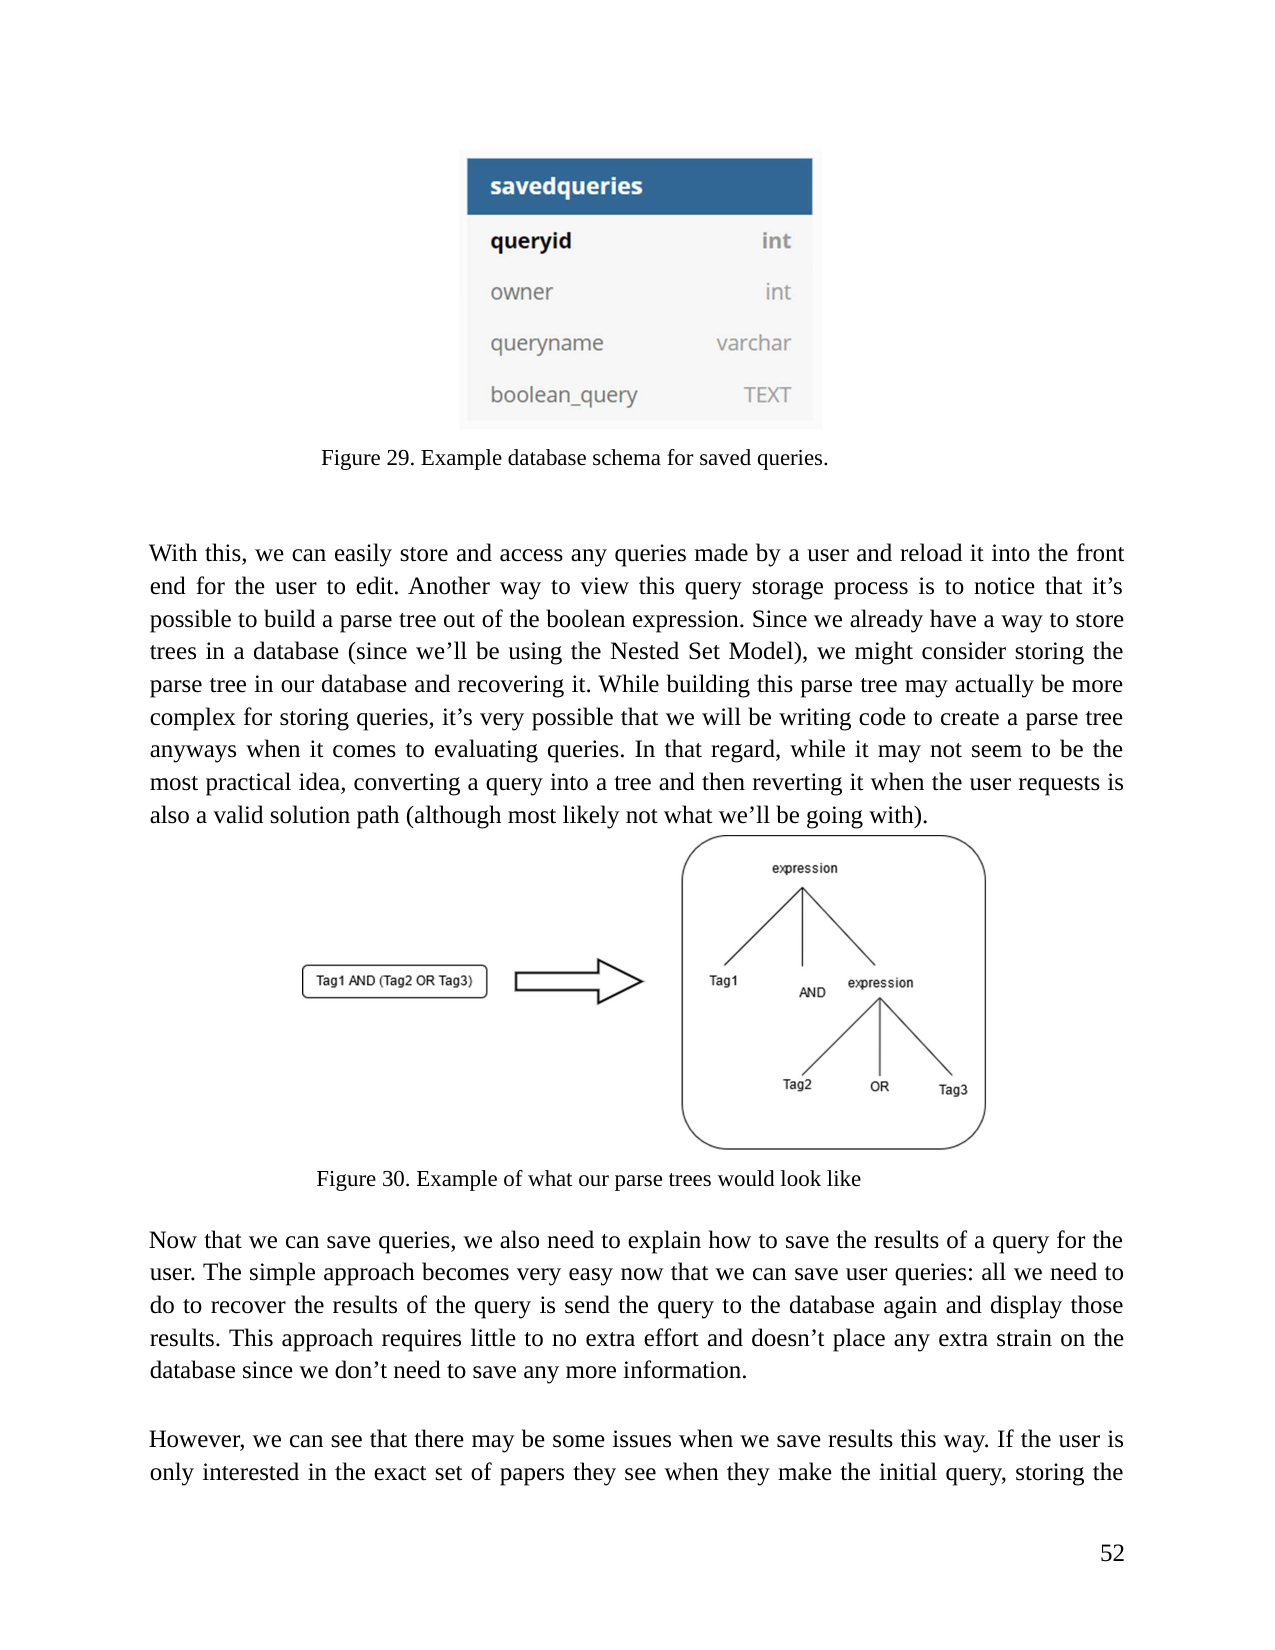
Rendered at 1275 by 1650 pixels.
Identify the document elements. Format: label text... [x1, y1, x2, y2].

text Figure 30. Example of what our parse trees would look like [316, 1165, 976, 1191]
picture [301, 834, 987, 1151]
text With this, we can easily store and access any queries made by a user and reload it into the front end for the user to edit. Another way to view this query storage process is to notice that it’s possible to build a parse tree out of the boolean expression. Since we already have a way to store trees in a database (since we’ll be using the Nested Set Model), we might consider storing the parse tree in our database and recovering it. While building this parse tree may actually be more complex for storing queries, it’s very possible that we will be writing code to create a parse tree anyways when it comes to evaluating queries. In that regard, while it may not seem to be the most practical idea, converting a query into a tree and then reverting it when the user requests is also a valid solution path (although most likely not what we’ll be going with). [148, 538, 1125, 829]
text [148, 1424, 1125, 1486]
picture [458, 149, 823, 430]
text Now that we can save queries, we also need to explain how to save the results of a query for the user. The simple approach becomes very easy now that we can save user queries: all we need to do to recover the results of the query is send the query to the database again and display those results. This approach requires little to no extra effort and doesn’t place any extra strain on the database since we don’t need to save any more information. [148, 1225, 1125, 1384]
text Figure 29. Example database schema for saved queries. [321, 444, 976, 471]
